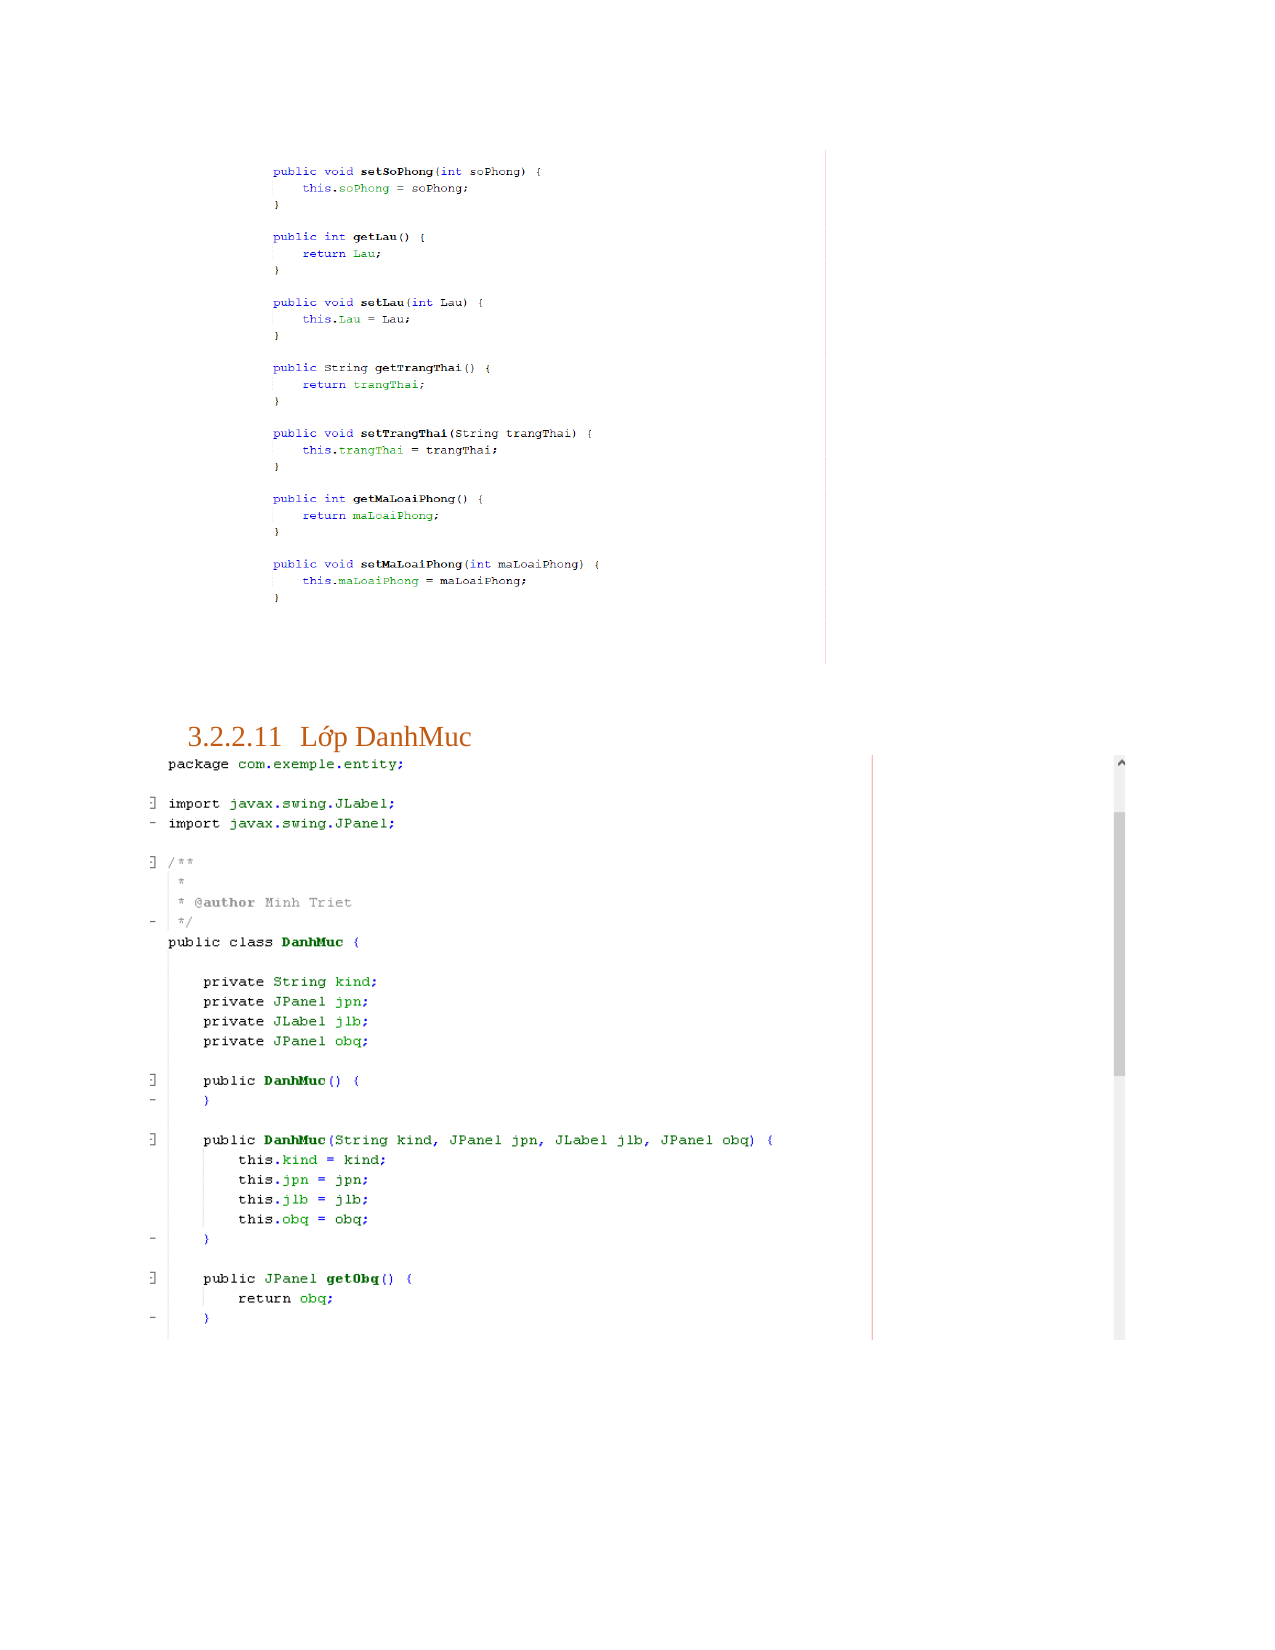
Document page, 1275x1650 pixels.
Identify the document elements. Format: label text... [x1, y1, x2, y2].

picture [262, 150, 1238, 664]
subtitle Lớp DanhMuc [187, 719, 1125, 752]
picture [150, 755, 1125, 1340]
